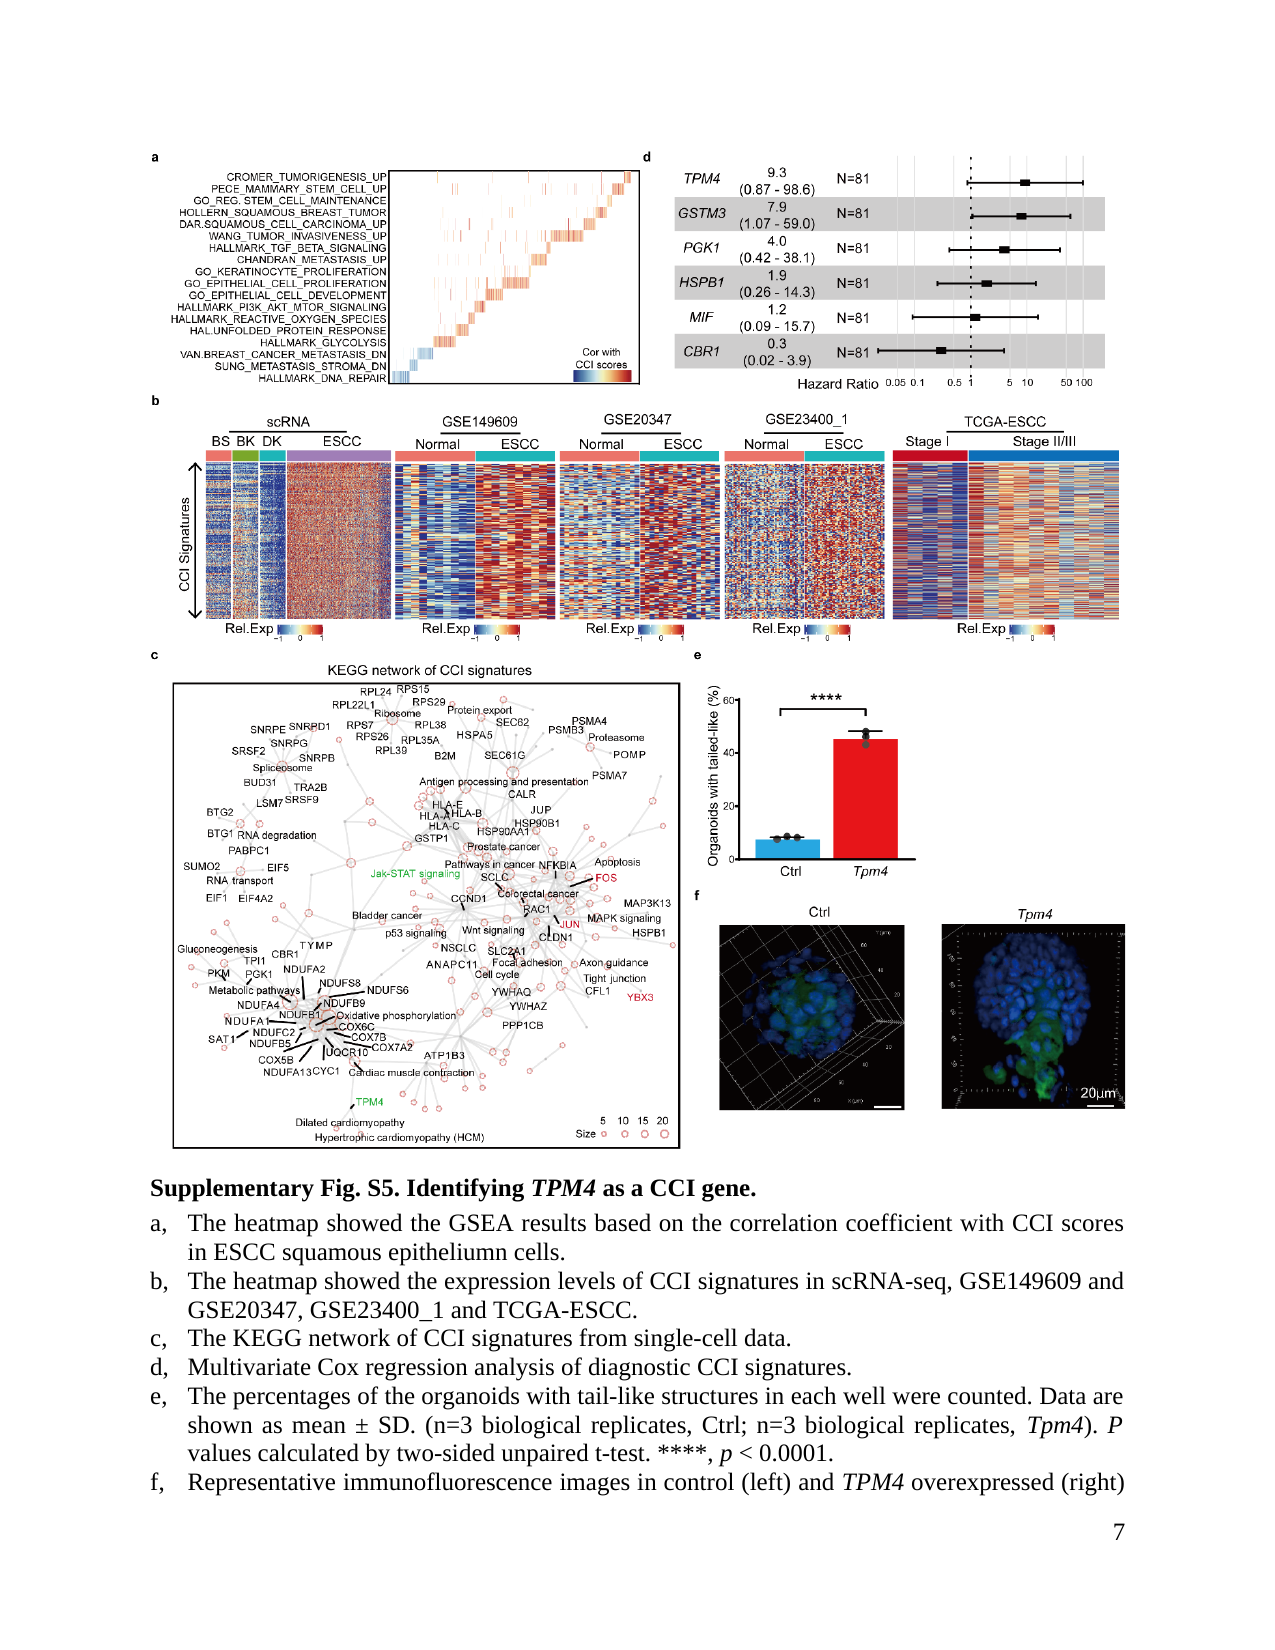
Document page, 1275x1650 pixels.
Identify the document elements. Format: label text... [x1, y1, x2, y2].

list The percentages of the organoids with tail-like structures in each well were counted. Data are shown as mean ± SD. (n=3 biological replicates, Ctrl; n=3 biological replicates, Tpm4). P values calculated by two-sided unpaired t-test. ****, p < 0.0001. [150, 1381, 1125, 1467]
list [150, 1467, 1125, 1496]
subtitle Supplementary Fig. S5. Identifying TPM4 as a CCI gene. [150, 1173, 1125, 1202]
list Multivariate Cox regression analysis of diagnostic CCI signatures. [150, 1352, 1125, 1381]
list The KEGG network of CCI signatures from single-cell data. [150, 1323, 1125, 1352]
picture [150, 150, 1125, 1149]
list The heatmap showed the GSEA results based on the correlation coefficient with CCI scores in ESCC squamous epitheliumn cells. [150, 1208, 1125, 1266]
list The heatmap showed the expression levels of CCI signatures in scRNA-seq, GSE149609 and GSE20347, GSE23400_1 and TCGA-ESCC. [150, 1266, 1125, 1323]
